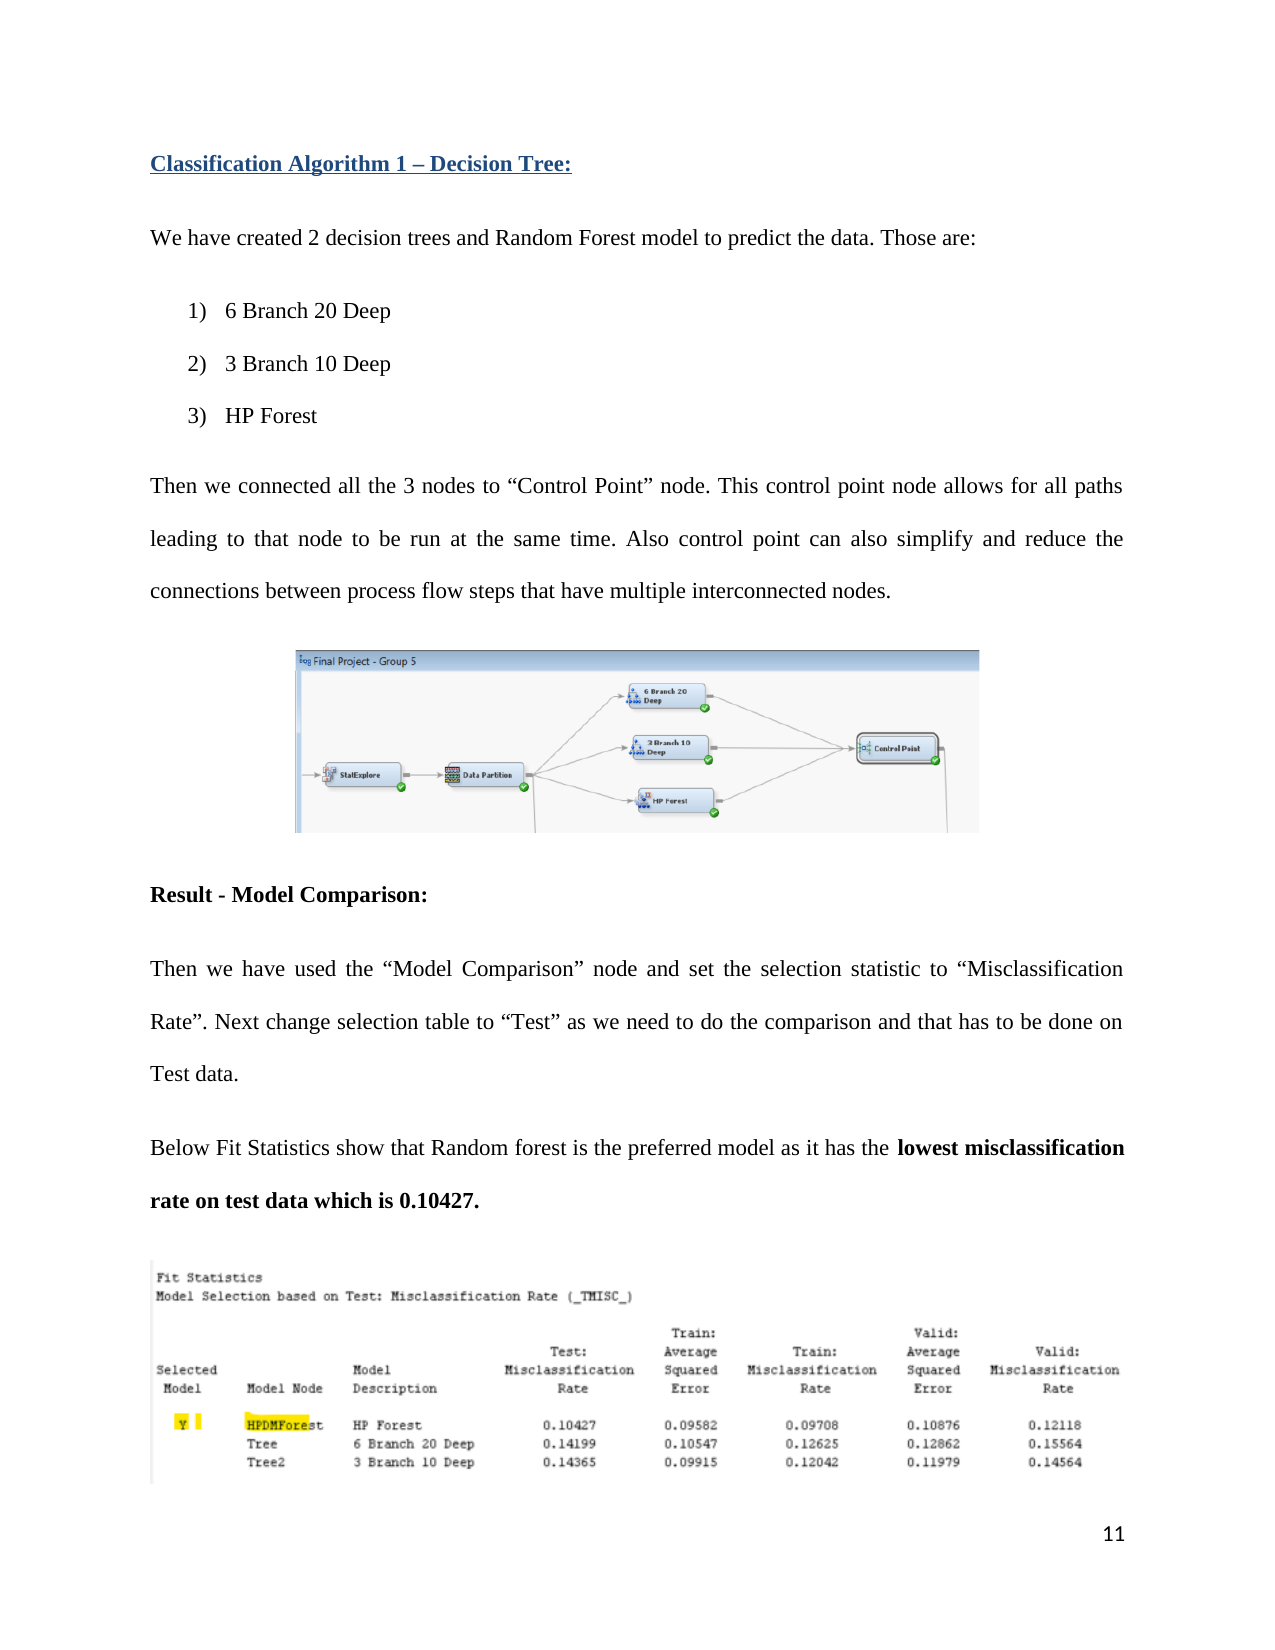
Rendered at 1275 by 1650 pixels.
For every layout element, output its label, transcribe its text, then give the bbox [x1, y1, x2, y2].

text Then we have used the “Model Comparison” node and set the selection statistic to “Misclassification Rate”. Next change selection table to “Test” as we need to do the comparison and that has to be done on Test data. [150, 955, 1125, 1087]
text Classification Algorithm 1 – Decision Tree: [150, 150, 1125, 176]
picture [150, 1260, 1125, 1484]
list HP Forest [187, 402, 1125, 429]
list 6 Branch 20 Deep [187, 297, 1125, 323]
list 3 Branch 10 Deep [187, 350, 1125, 376]
text Then we connected all the 3 nodes to “Control Point” node. This control point node allows for all paths leading to that node to be run at the same time. Also control point can also simplify and reduce the connections between process flow steps that have multiple interconnected nodes. [150, 472, 1125, 604]
text We have created 2 decision trees and Random Forest model to predict the data. Those are: [150, 223, 1125, 250]
picture [295, 650, 980, 833]
text Result - Model Comparison: [150, 881, 1125, 908]
text Below Fit Statistics show that Random forest is the preferred model as it has the lowest misclassification rate on test data which is 0.10427. [150, 1134, 1125, 1213]
